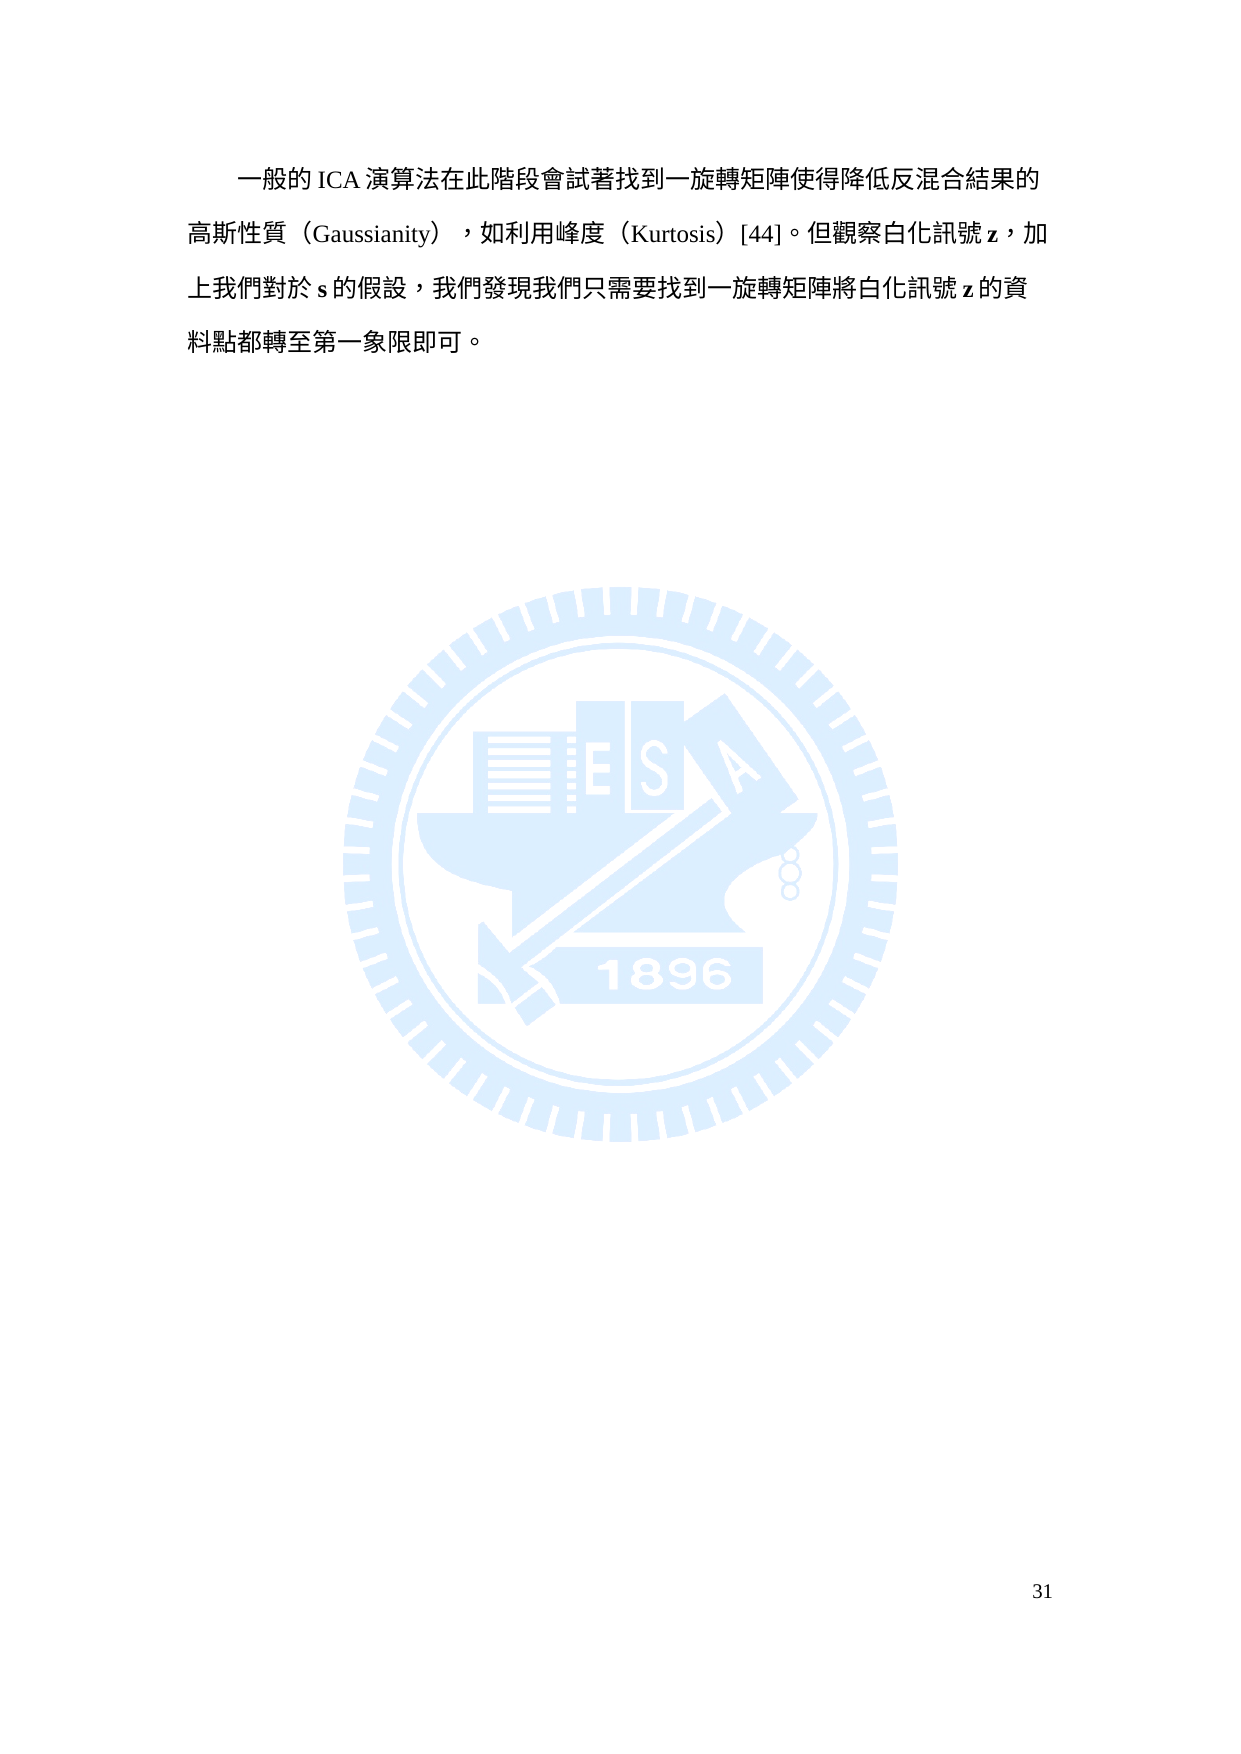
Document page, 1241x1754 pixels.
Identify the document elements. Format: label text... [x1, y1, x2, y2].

text 一般的ICA演算法在此階段會試著找到一旋轉矩陣使得降低反混合結果的高斯性質（Gaussianity），如利用峰度（Kurtosis）[44]。但觀察白化訊號z，加上我們對於s的假設，我們發現我們只需要找到一旋轉矩陣將白化訊號z的資料點都轉至第一象限即可。 [187, 159, 1053, 359]
